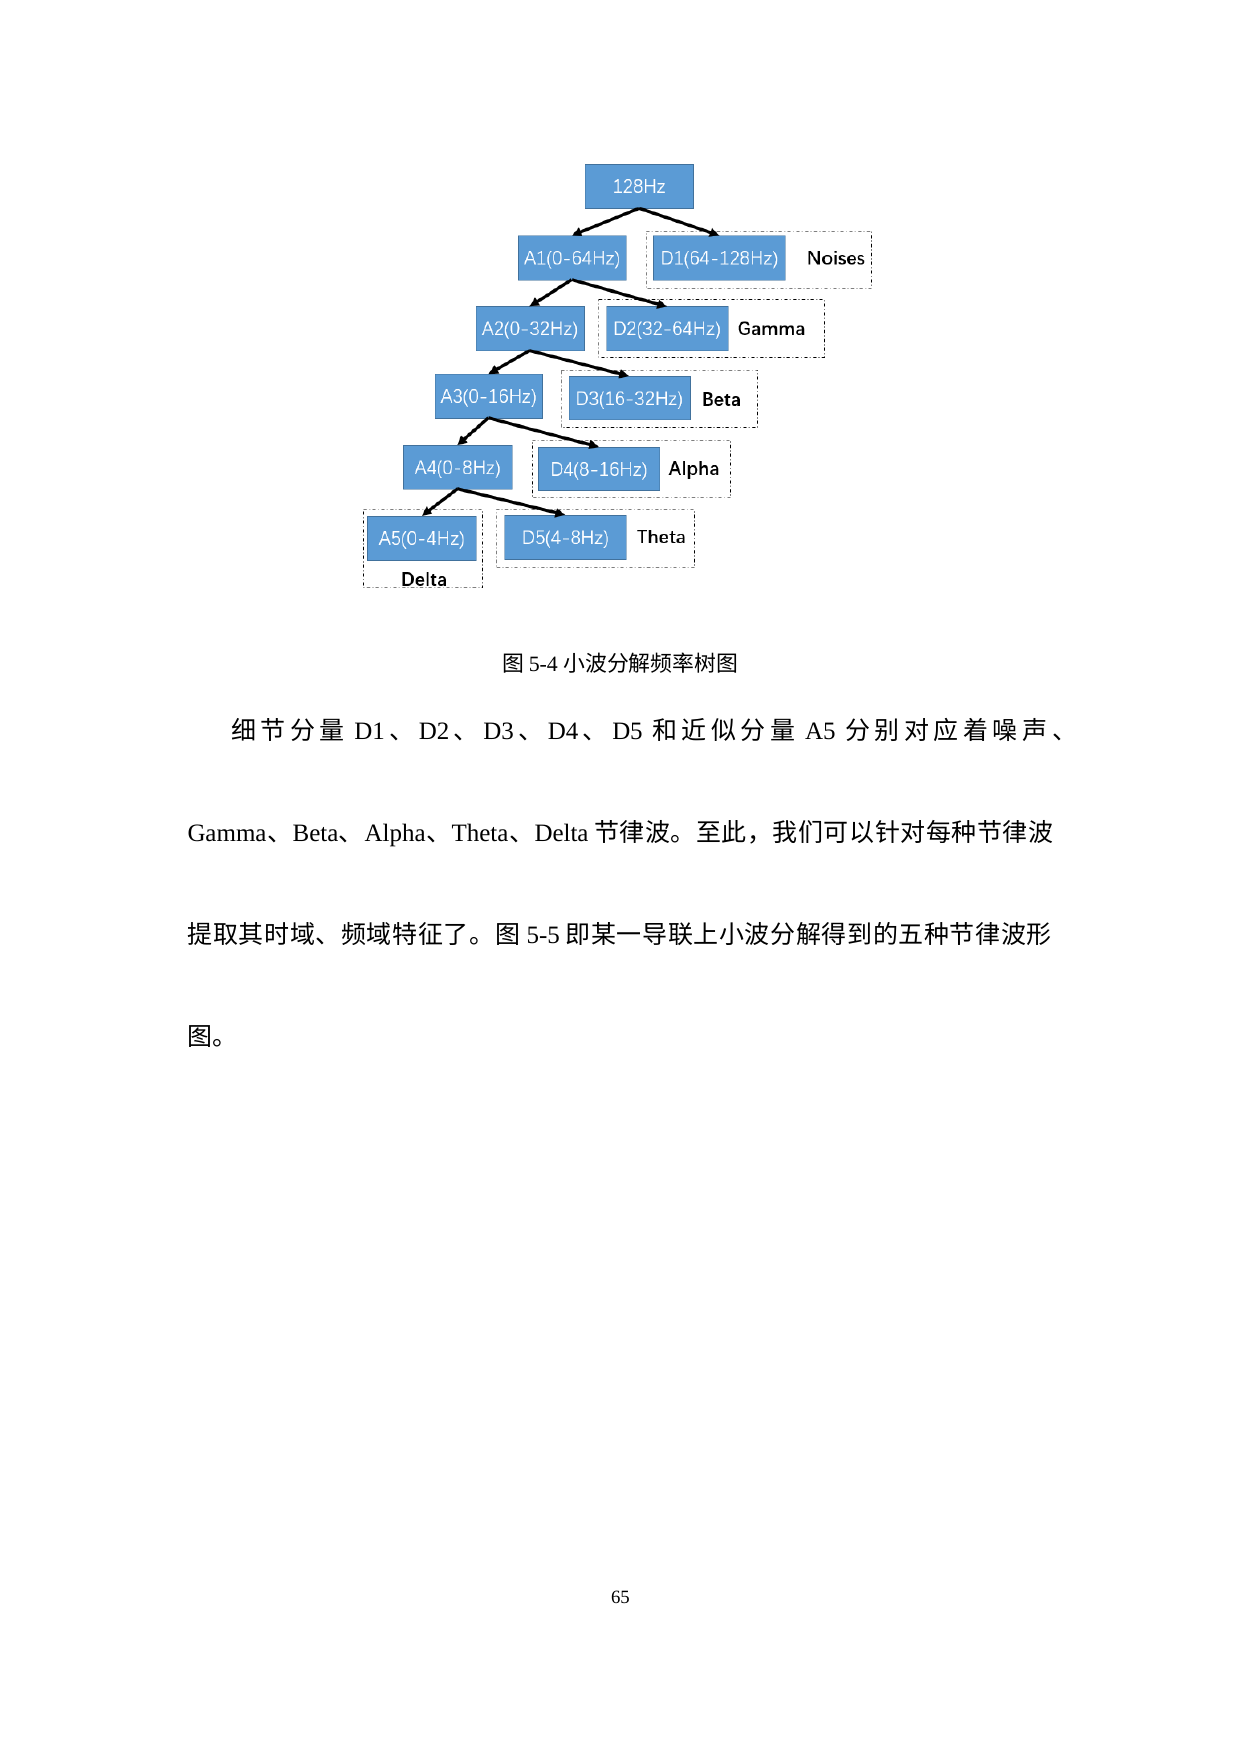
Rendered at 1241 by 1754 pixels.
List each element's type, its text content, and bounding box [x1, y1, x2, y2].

text 细节分量D1、D2、D3、D4、D5和近似分量A5分别对应着噪声、Gamma、Beta、Alpha、Theta、Delta节律波。至此，我们可以针对每种节律波提取其时域、频域特征了。图5-5即某一导联上小波分解得到的五种节律波形图。 [187, 694, 1053, 1068]
picture [354, 155, 887, 604]
text 图5-4 小波分解频率树图 [187, 645, 1053, 679]
